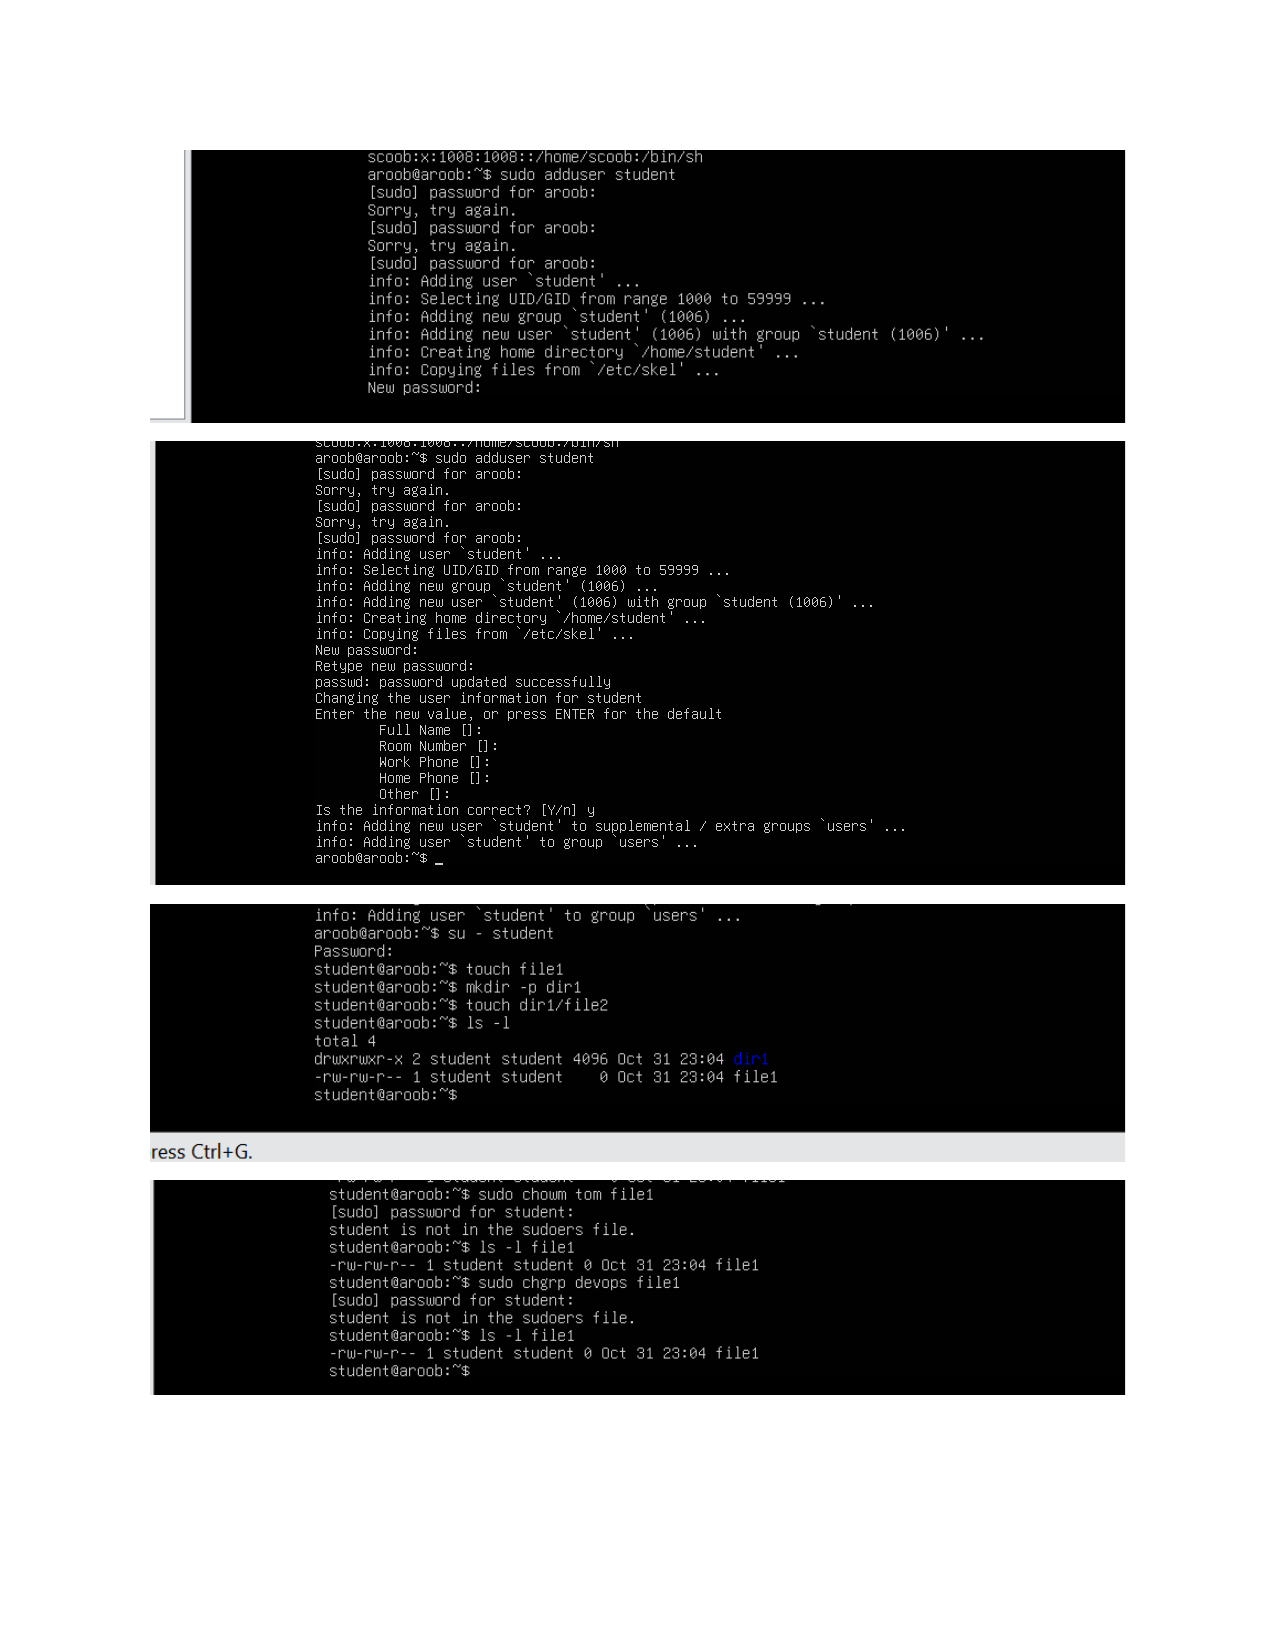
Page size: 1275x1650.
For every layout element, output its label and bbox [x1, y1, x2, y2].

picture [150, 441, 1125, 885]
picture [150, 904, 1125, 1162]
picture [150, 1180, 1125, 1395]
picture [150, 150, 1125, 423]
